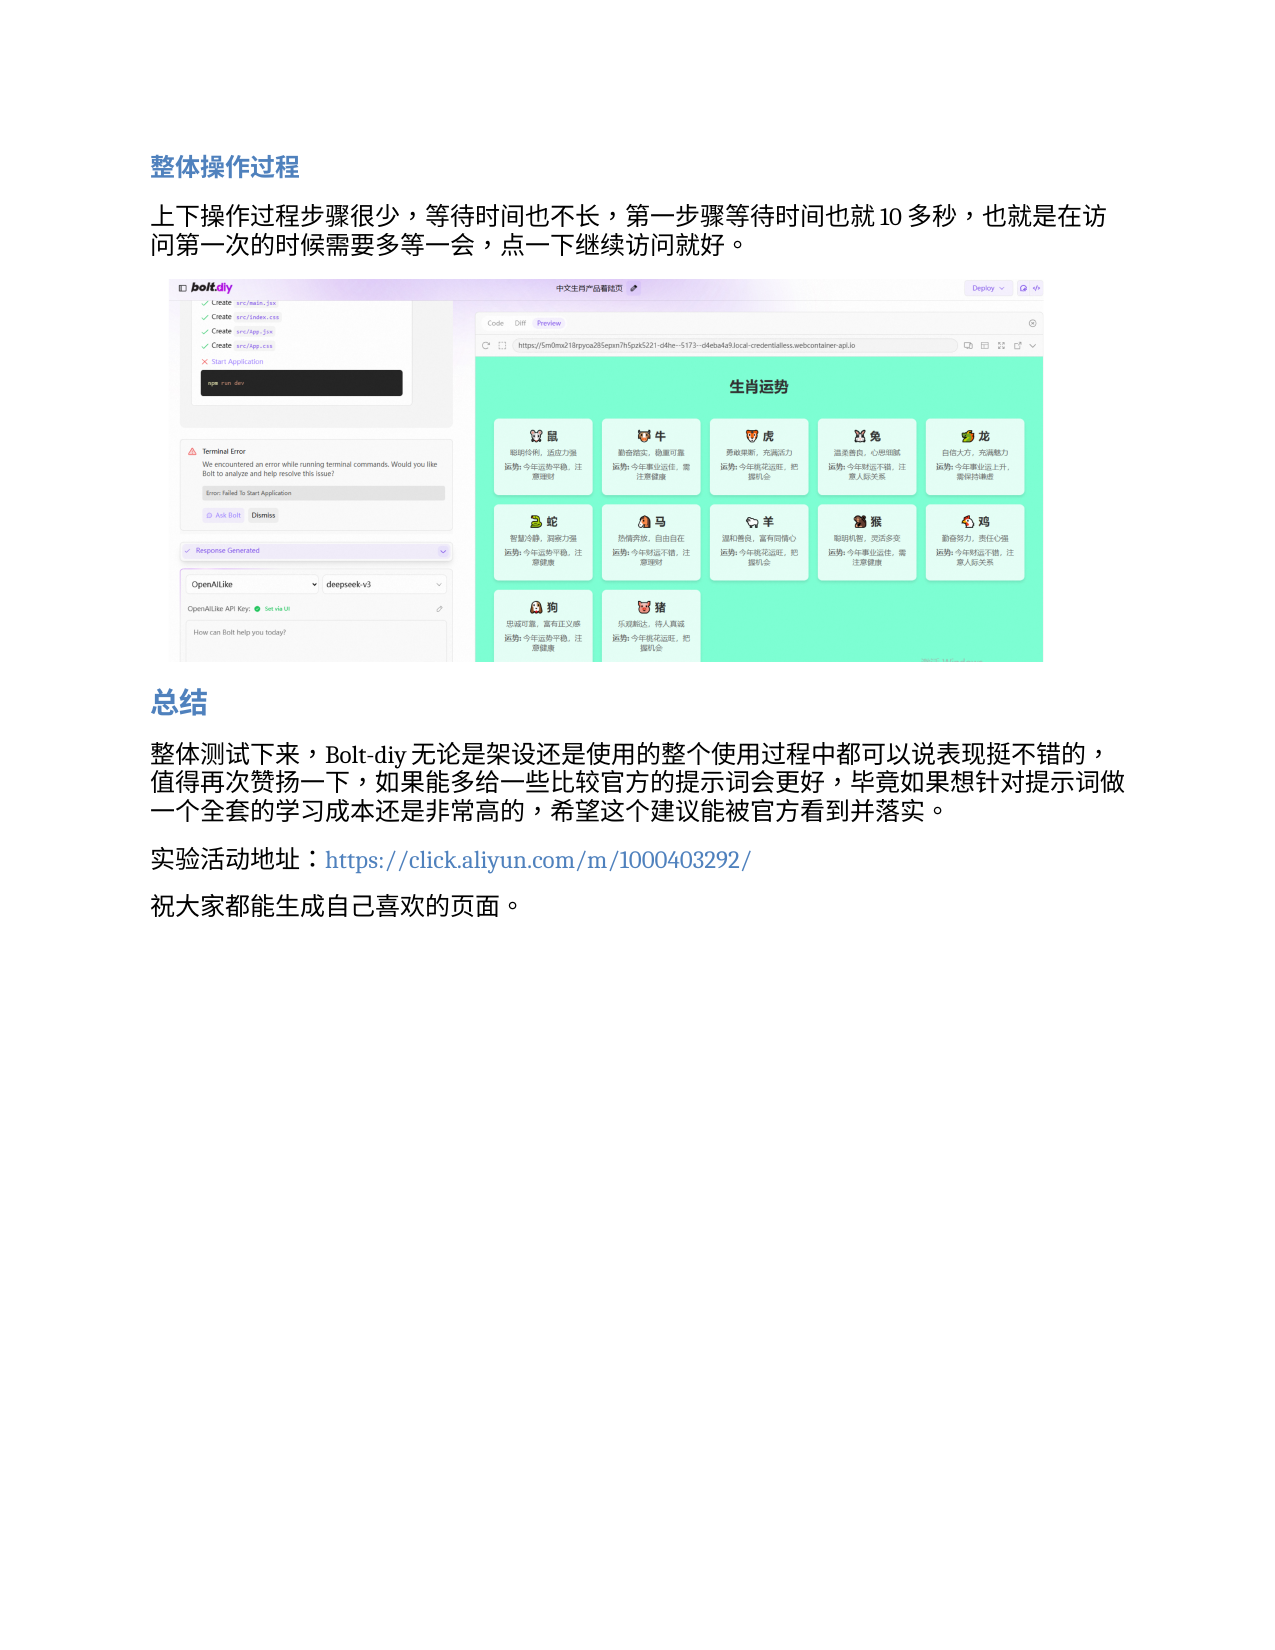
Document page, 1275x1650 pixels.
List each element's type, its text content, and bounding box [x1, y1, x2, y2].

subtitle 整体操作过程 [150, 150, 1125, 184]
text 整体测试下来，Bolt-diy无论是架设还是使用的整个使用过程中都可以说表现挺不错的，值得再次赞扬一下，如果能多给一些比较官方的提示词会更好，毕竟如果想针对提示词做一个全套的学习成本还是非常高的，希望这个建议能被官方看到并落实。 [150, 741, 1125, 827]
subtitle 总结 [150, 682, 1125, 722]
picture [168, 279, 1044, 662]
text 实验活动地址：https://click.aliyun.com/m/1000403292/ [150, 846, 1125, 874]
text 祝大家都能生成自己喜欢的页面。 [150, 893, 1125, 922]
text 上下操作过程步骤很少，等待时间也不长，第一步骤等待时间也就10多秒，也就是在访问第一次的时候需要多等一会，点一下继续访问就好。 [150, 203, 1125, 260]
